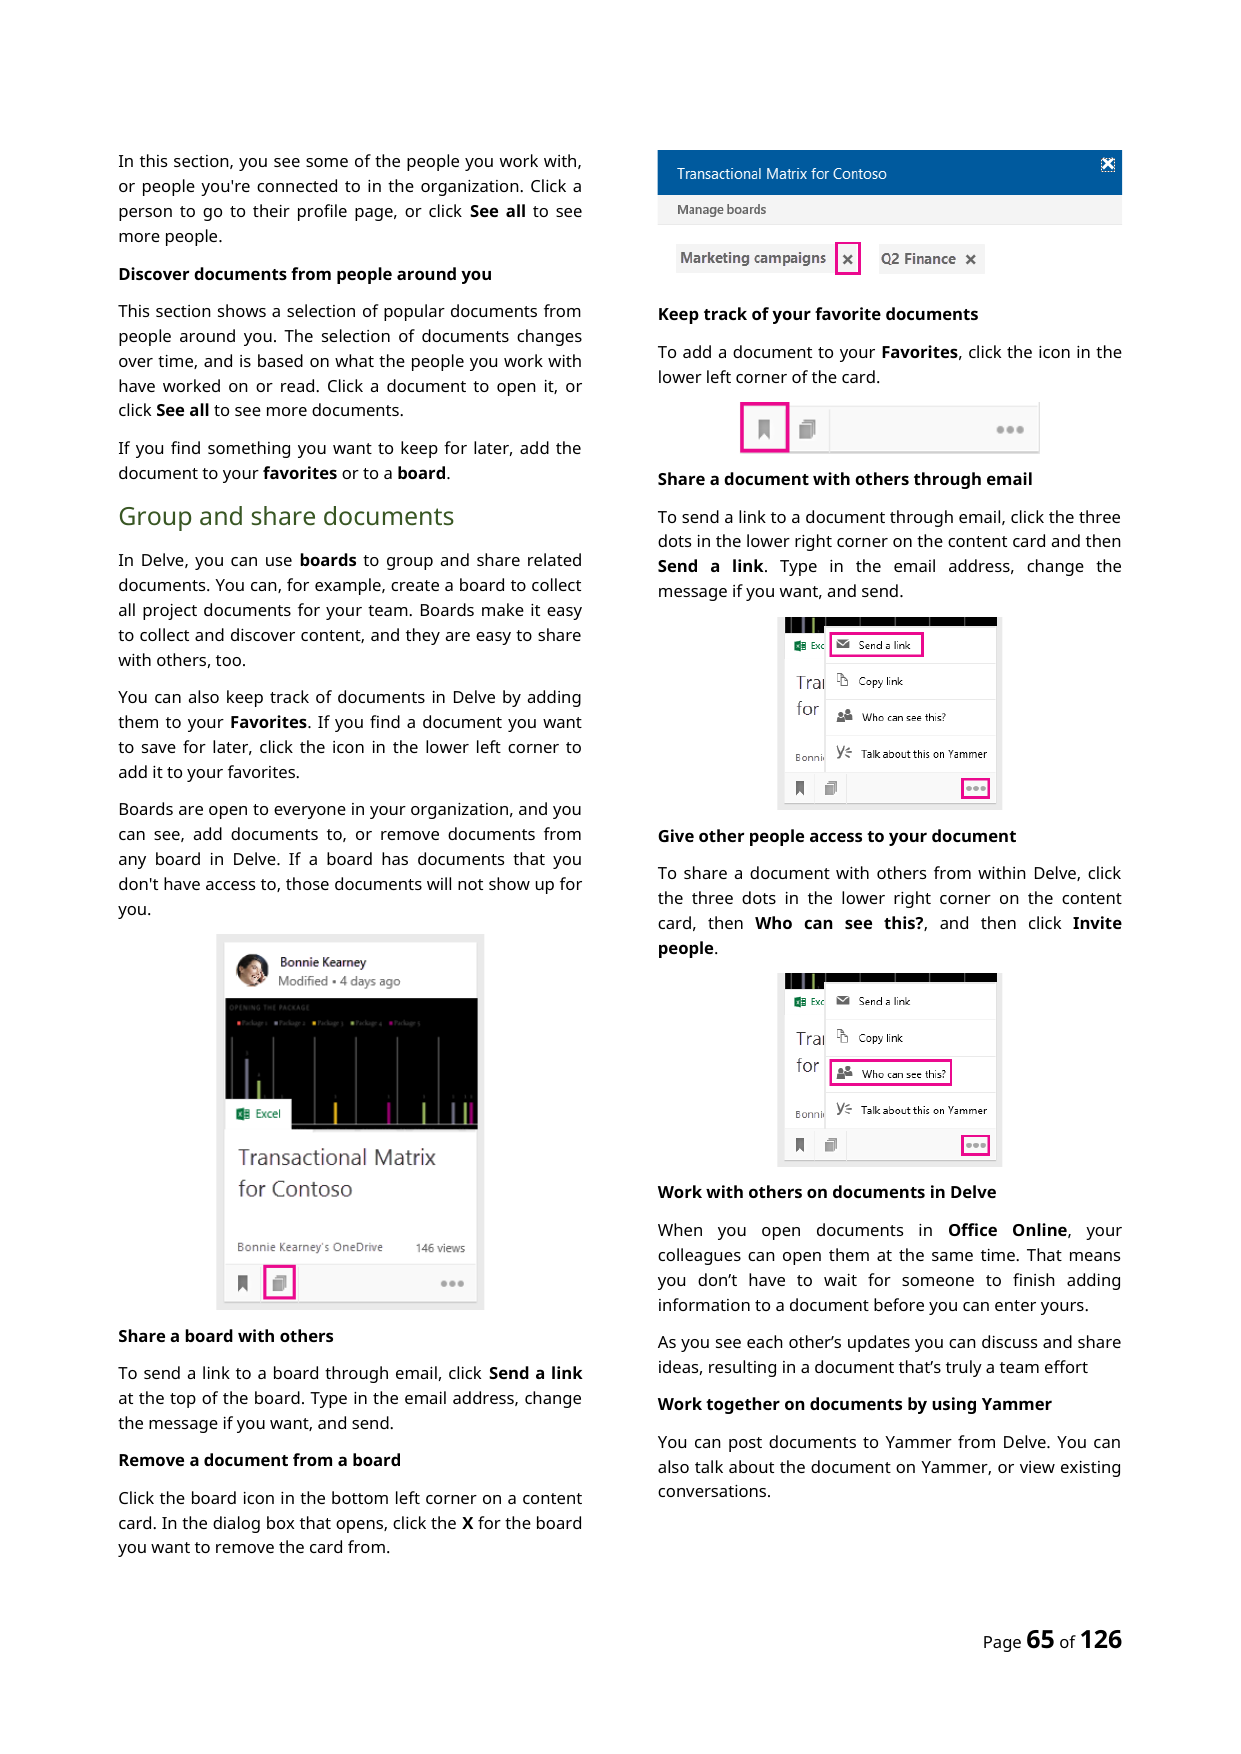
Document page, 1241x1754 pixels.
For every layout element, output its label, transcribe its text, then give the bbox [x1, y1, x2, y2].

picture [657, 150, 1123, 289]
text Share a board with others [118, 1324, 583, 1347]
text If you find something you want to keep for later, add the document to your favorites or to a board. [118, 436, 583, 484]
text Work together on documents by using Yammer [658, 1393, 1122, 1416]
text Work with others on documents in Delve [658, 1181, 1122, 1204]
text To share a document with others from within Delve, click the three dots in the lower right corner on the content card, then Who can see this?, and then click Invite people. [658, 862, 1122, 959]
text This section shows a selection of popular documents from people around you. The selection of documents changes over time, and is based on what the people you work with have worked on or read. Click a document to open it, or click See all to see more documents. [118, 299, 583, 422]
text You can also keep track of documents in Delve by adding them to your Favorites. If you find a document you want to save for later, click the icon in the lower left corner to add it to your favorites. [118, 686, 583, 783]
picture [777, 973, 1003, 1167]
picture [216, 934, 485, 1310]
text In Delve, you can use boards to group and share related documents. You can, for example, create a board to collect all project documents for your team. Boards make it easy to collect and discover content, and they are easy to share with others, too. [118, 549, 583, 671]
picture [777, 617, 1003, 810]
text When you open documents in Office Online, your colleagues can open them at the same time. That means you don’t have to wait for someone to finish adding information to a document before you can enter yours. [658, 1218, 1122, 1316]
text Share a document with others through email [658, 468, 1122, 491]
text To add a document to your Favorites, click the icon in the lower left corner of the card. [658, 340, 1122, 388]
picture [739, 402, 1040, 454]
text To send a link to a board through email, click Send a link at the top of the board. Type in the email address, change the message if you want, and send. [118, 1362, 583, 1434]
text Boards are open to everyone in your organization, and you can see, add documents to, or remove documents from any board in Delve. If a board has documents that you don't have access to, those documents will not show up for you. [118, 798, 583, 920]
text Discover documents from people around you [118, 262, 583, 285]
text You can post documents to Yammer from Delve. You can also talk about the document on Yammer, or view existing conversations. [658, 1430, 1122, 1503]
text Keep track of your favorite documents [658, 303, 1122, 326]
text Give other people access to your document [658, 824, 1122, 847]
subtitle Group and share documents [118, 499, 583, 533]
text As you see each other’s updates you can discuss and share ideas, resulting in a document that’s truly a team effort [658, 1331, 1122, 1378]
text In this section, you see some of the people you work with, or people you're connected to in the organization. Click a person to go to their profile page, or click See all to see more people. [118, 150, 583, 247]
text To send a link to a document through email, click the three dots in the lower right corner on the content card and then Send a link. Type in the email address, change the message if you want, and send. [658, 505, 1122, 603]
text Remove a document from a board [118, 1449, 583, 1472]
text Click the board icon in the bottom left corner on a content card. In the dialog box that opens, click the X for the board you want to remove the card from. [118, 1486, 583, 1559]
